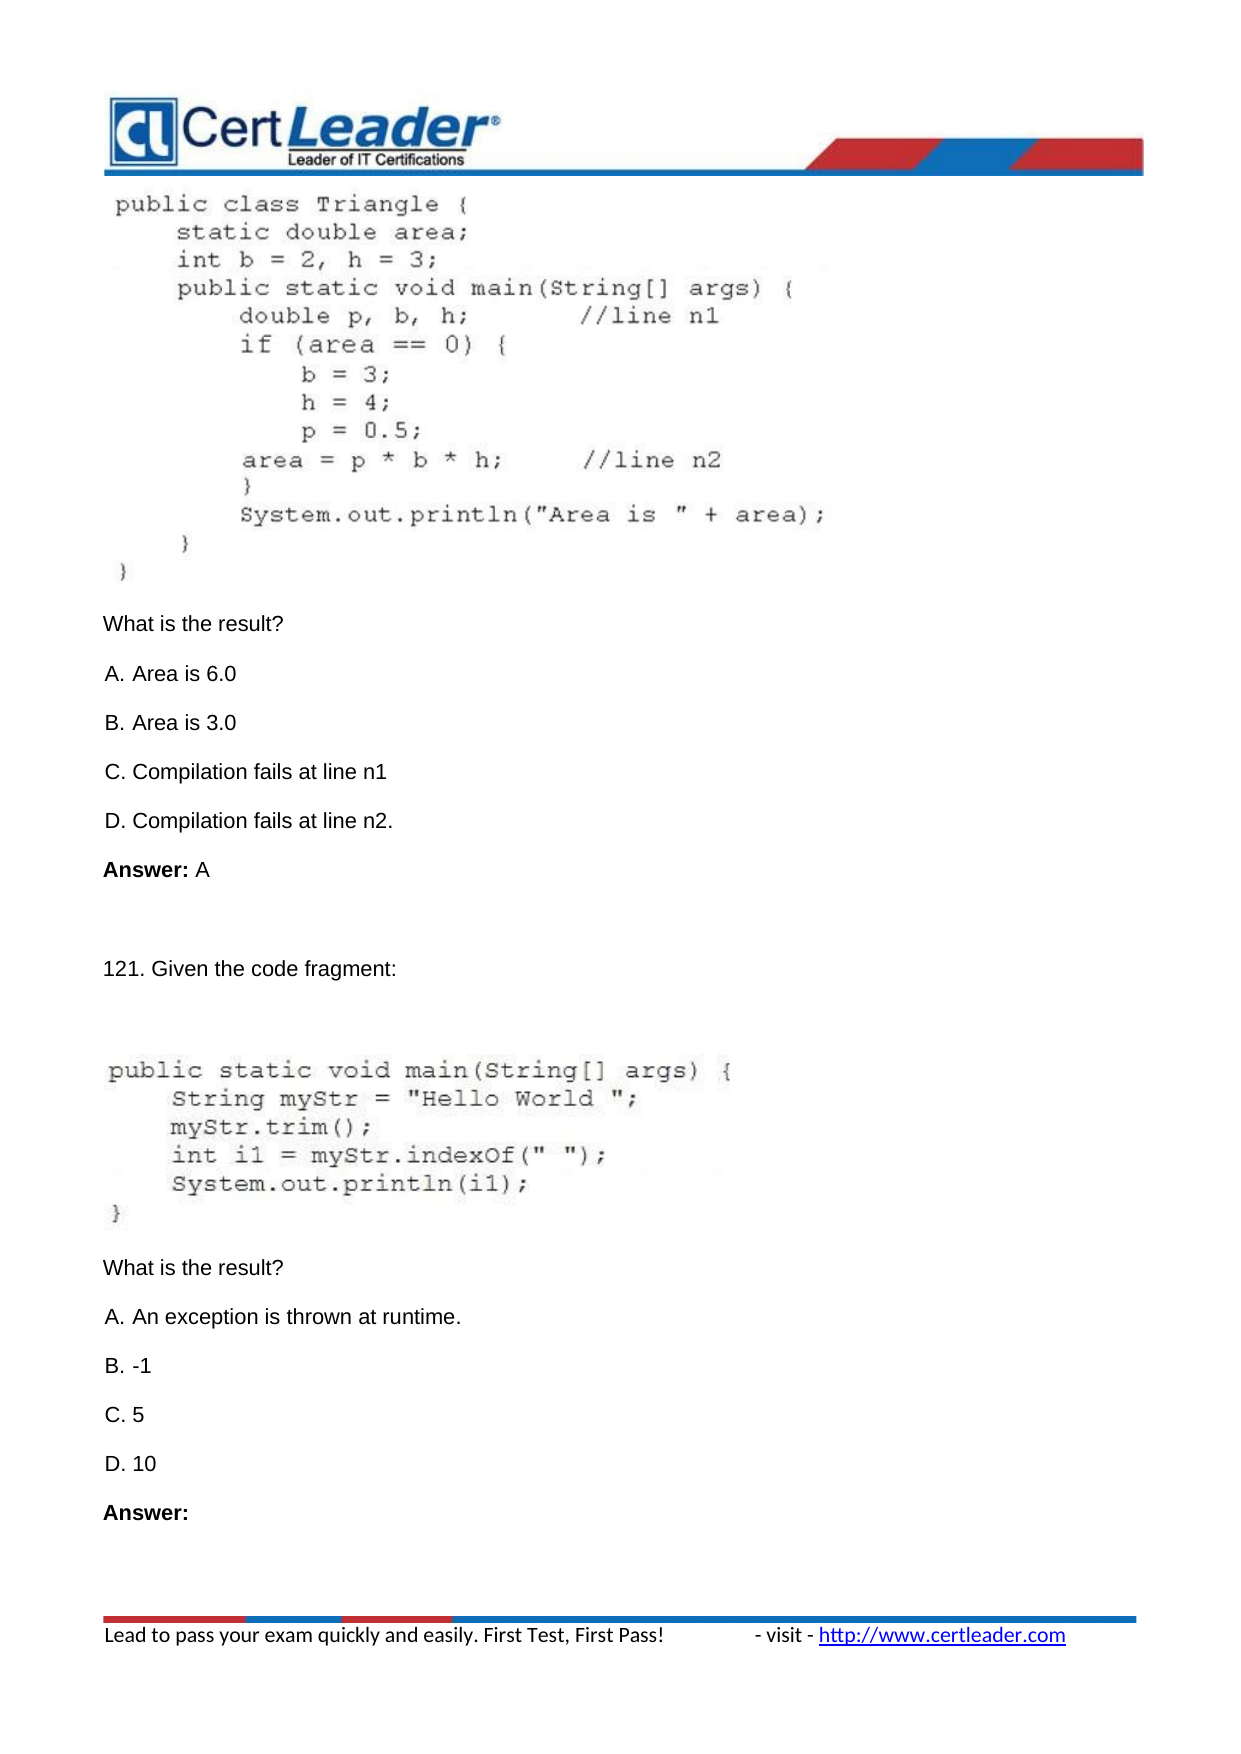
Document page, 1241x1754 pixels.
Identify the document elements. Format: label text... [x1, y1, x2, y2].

list 10 [104, 1451, 1136, 1476]
text Answer: [103, 1500, 398, 1525]
picture [104, 90, 1144, 176]
text 121. Given the code fragment: [103, 955, 398, 981]
text Answer: A [103, 857, 398, 882]
list An exception is thrown at runtime. [104, 1304, 1136, 1329]
list Compilation fails at line n2. [104, 808, 1136, 833]
text What is the result? [103, 1255, 1136, 1280]
picture [103, 1616, 1137, 1623]
list Area is 3.0 [104, 709, 1136, 735]
list Area is 6.0 [104, 660, 1136, 686]
text What is the result? [103, 611, 1136, 637]
picture [104, 178, 833, 593]
picture [104, 1054, 747, 1232]
list Compilation fails at line n1 [104, 758, 1136, 784]
list -1 [104, 1353, 1136, 1378]
list 5 [104, 1402, 1136, 1427]
